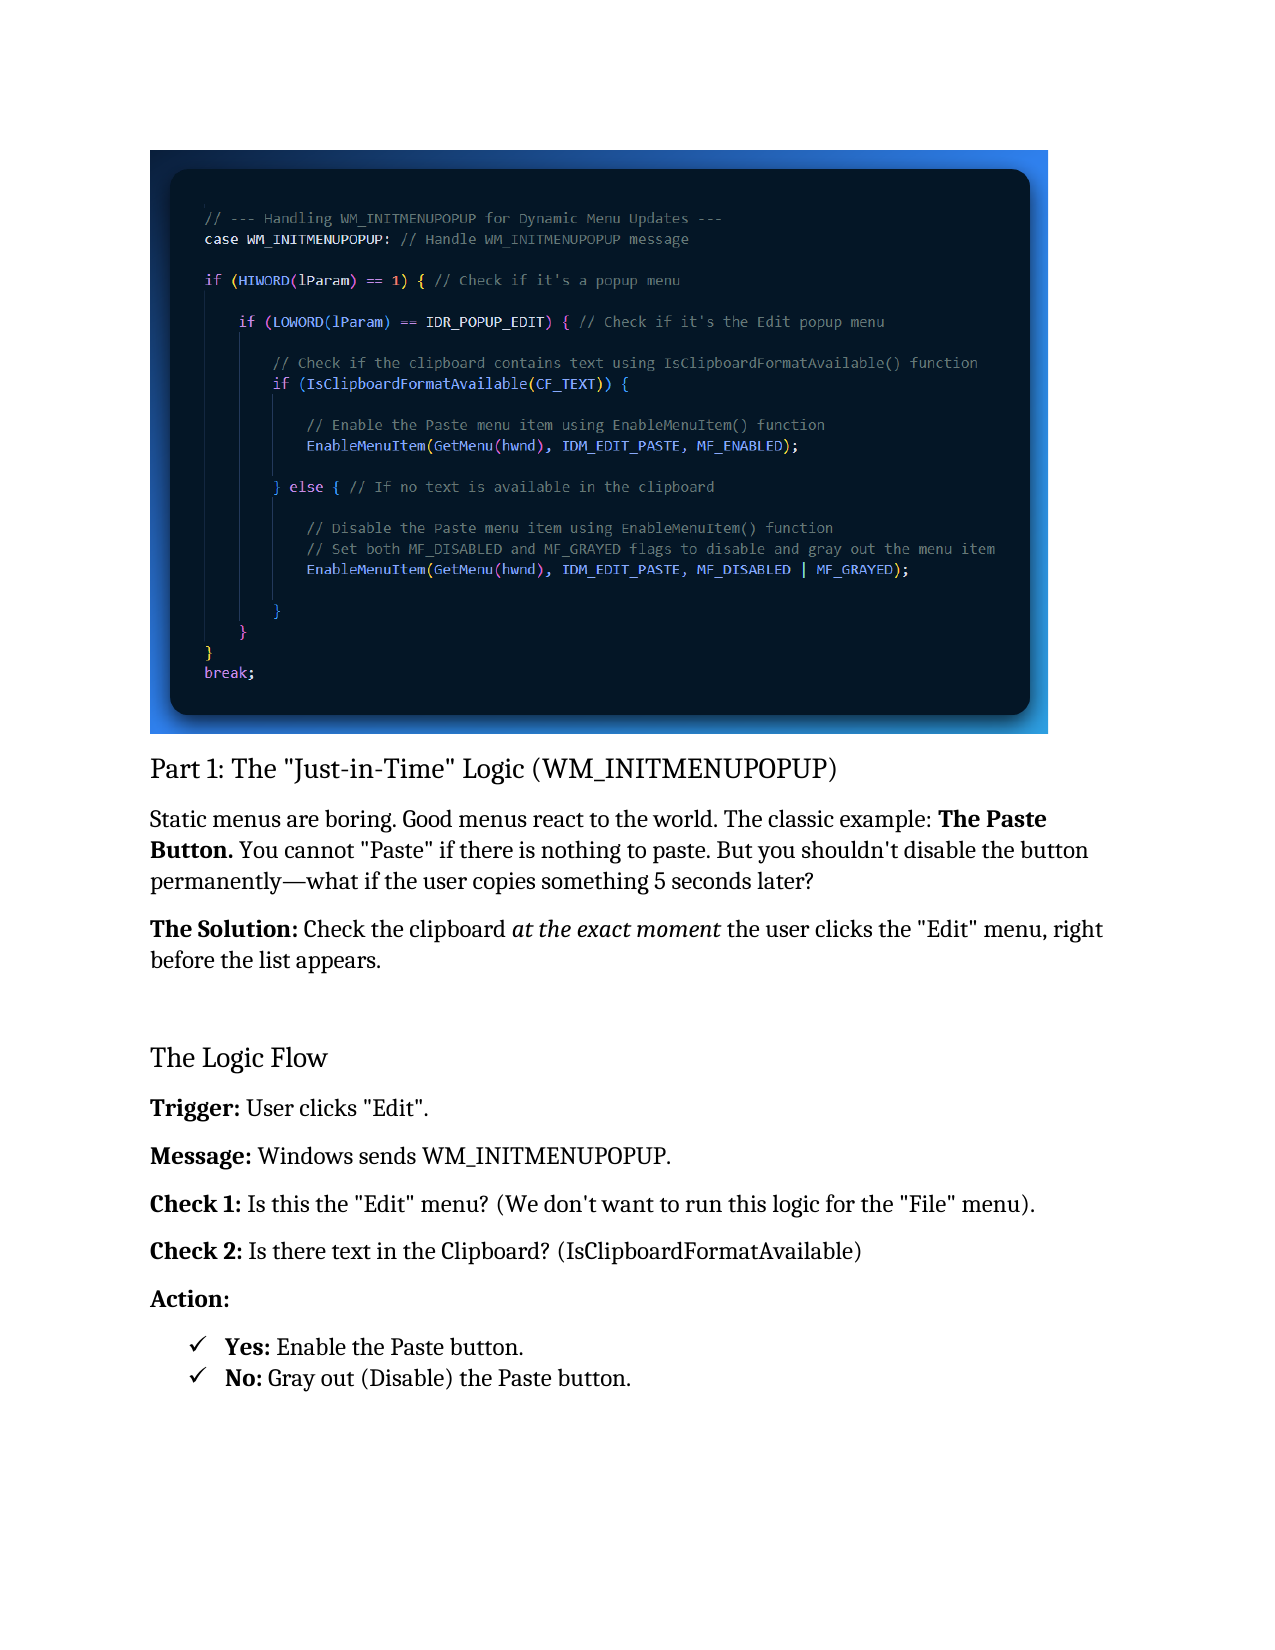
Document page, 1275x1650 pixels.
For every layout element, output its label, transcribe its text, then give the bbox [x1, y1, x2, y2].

text Message: Windows sends WM_INITMENUPOPUP. [150, 1142, 1125, 1171]
picture [150, 150, 1049, 734]
text Trigger: User clicks "Edit". [150, 1094, 1125, 1123]
text The Solution: Check the clipboard at the exact moment the user clicks the "Edit" menu, right before the list appears. [150, 915, 1125, 975]
list No: Gray out (Disable) the Paste button. [187, 1364, 1125, 1392]
text Action: [150, 1285, 1125, 1314]
list Yes: Enable the Paste button. [187, 1333, 1125, 1361]
text Check 2: Is there text in the Clipboard? (IsClipboardFormatAvailable) [150, 1237, 1125, 1266]
text The Logic Flow [150, 1041, 1125, 1075]
text Static menus are boring. Good menus react to the world. The classic example: The Paste Button. You cannot "Paste" if there is nothing to paste. But you shouldn't disable the button permanently—what if the user copies something 5 seconds later? [150, 805, 1125, 896]
text Part 1: The "Just-in-Time" Logic (WM_INITMENUPOPUP) [150, 752, 1125, 786]
text Check 1: Is this the "Edit" menu? (We don't want to run this logic for the "File" menu). [150, 1189, 1125, 1218]
